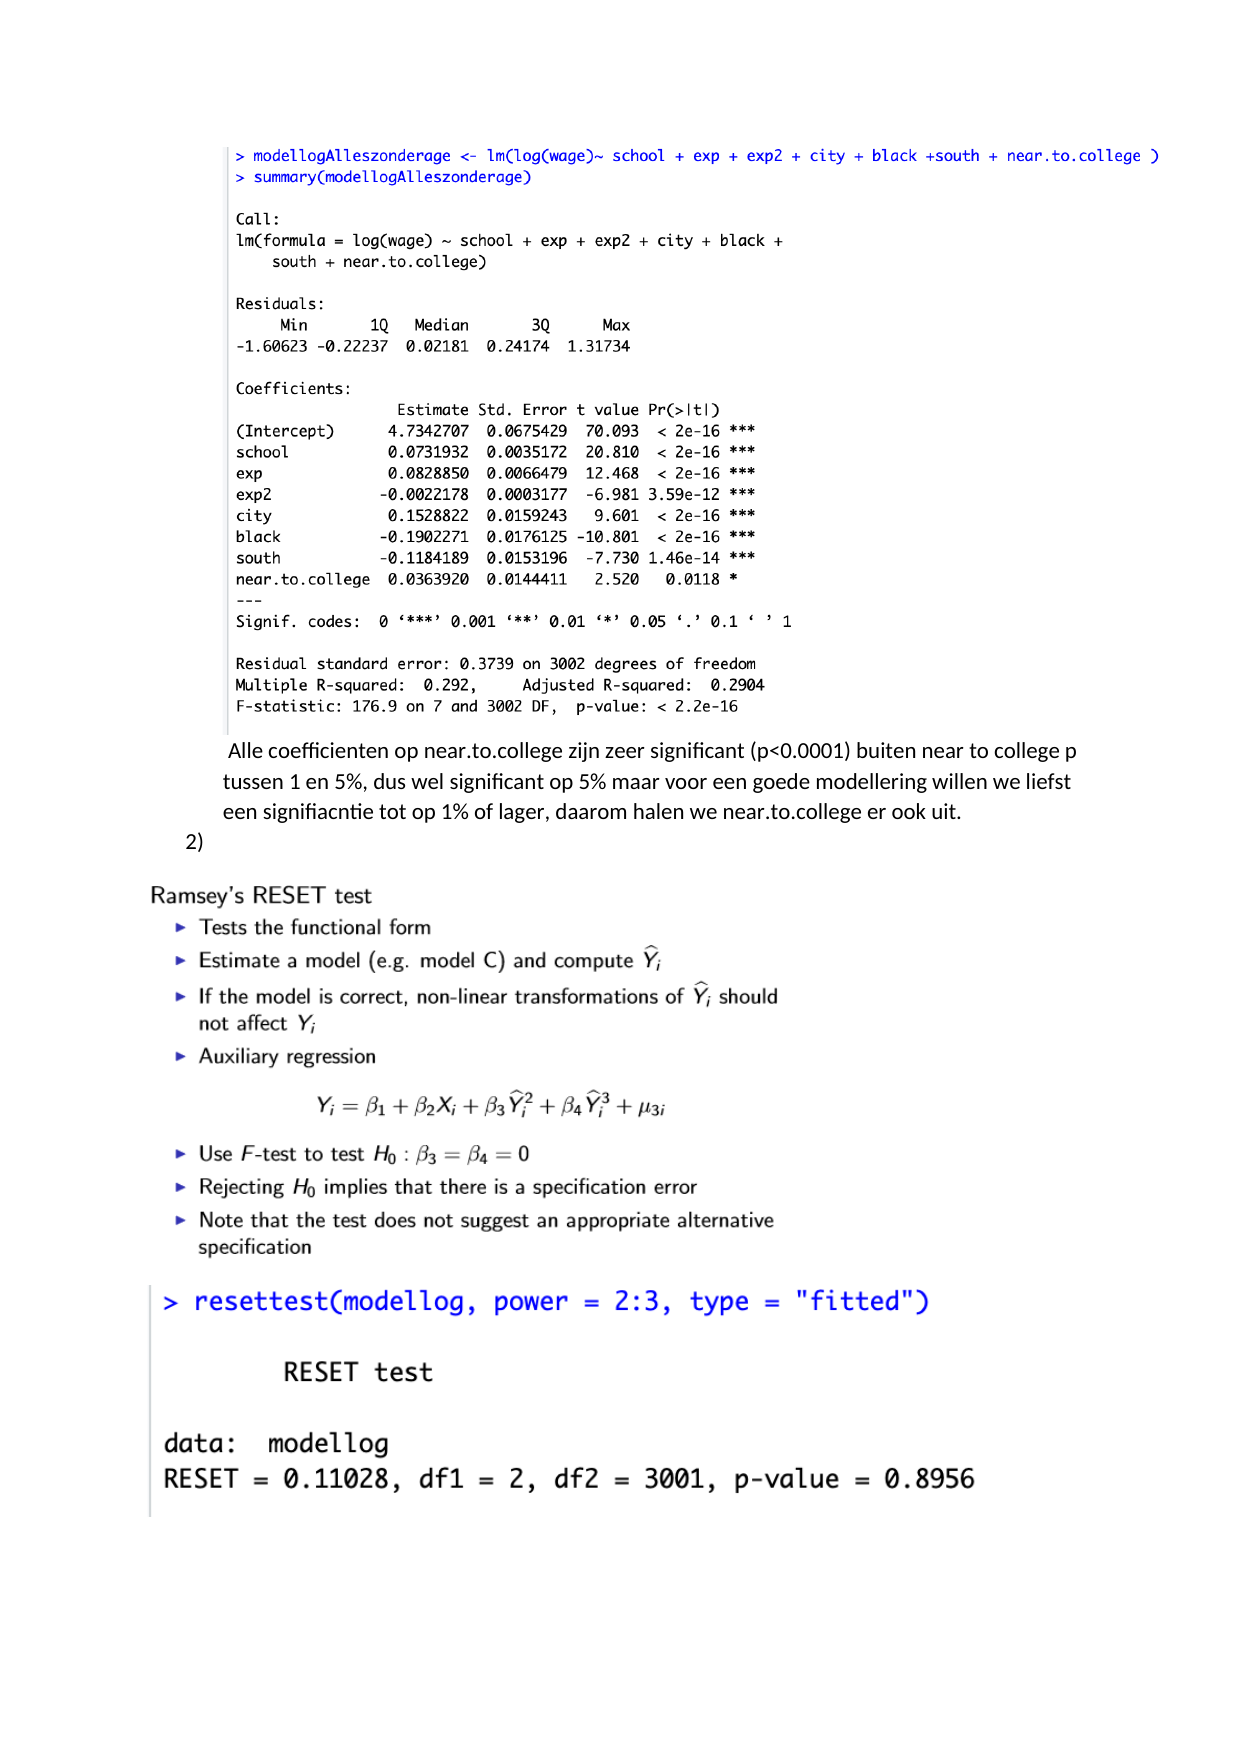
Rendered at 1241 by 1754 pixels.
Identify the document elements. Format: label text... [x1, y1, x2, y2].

picture [222, 147, 1168, 735]
picture [147, 1285, 990, 1517]
list Alle coefficienten op near.to.college zijn zeer significant (p<0.0001) buiten near to college p tussen 1 en 5%, dus wel significant op 5% maar voor een goede modellering willen we liefst een signifiacntie tot op 1% of lager, daarom halen we near.to.college er ook uit. [223, 737, 1093, 825]
picture [147, 874, 819, 1284]
